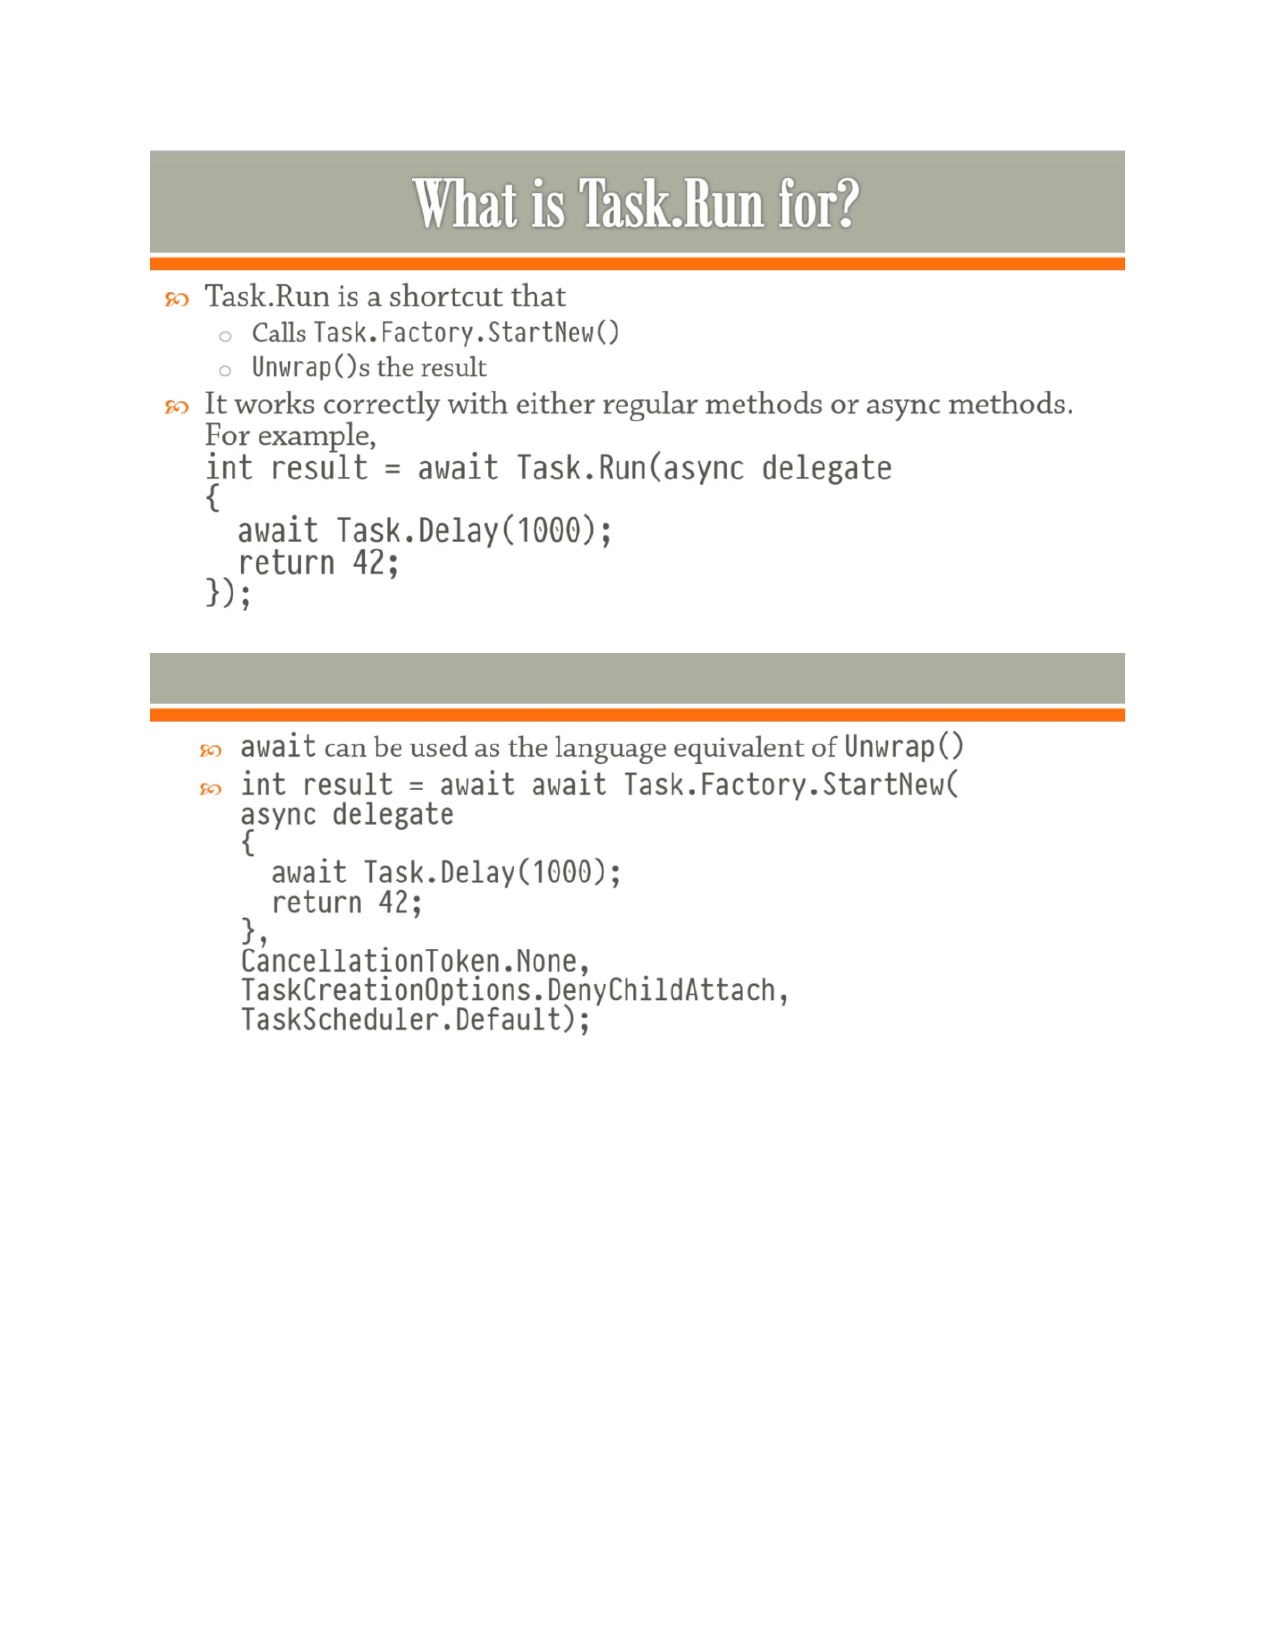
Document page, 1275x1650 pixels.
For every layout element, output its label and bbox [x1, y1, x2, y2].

picture [150, 653, 1125, 1086]
picture [150, 150, 1125, 635]
